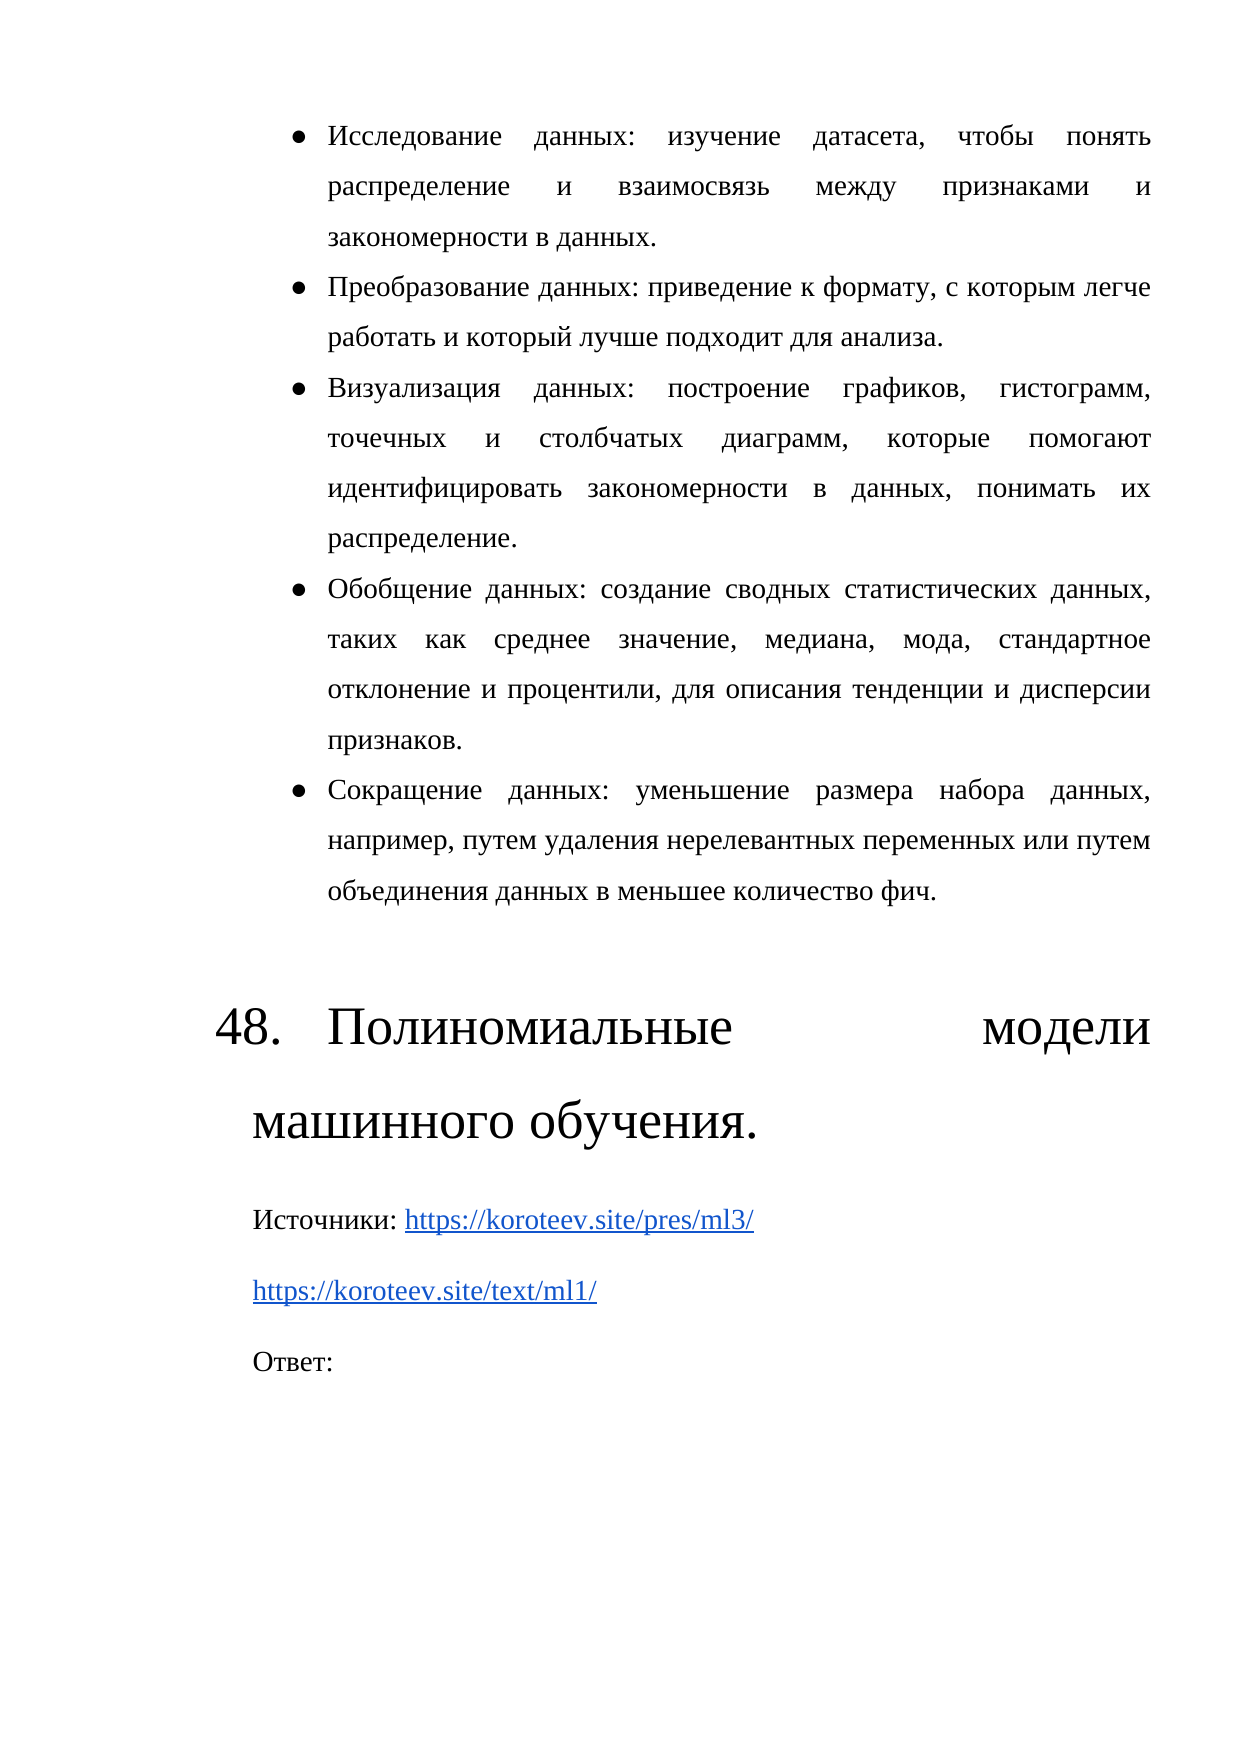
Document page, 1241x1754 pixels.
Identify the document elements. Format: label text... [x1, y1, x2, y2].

text https://koroteev.site/text/ml1/ [252, 1273, 1152, 1307]
text Источники: https://koroteev.site/pres/ml3/ [252, 1202, 1152, 1236]
text Ответ: [252, 1344, 1152, 1378]
list Обобщение данных: создание сводных статистических данных, таких как среднее значение, медиана, мода, стандартное отклонение и процентили, для описания тенденции и дисперсии признаков. [290, 571, 1152, 755]
title Полиномиальные модели машинного обучения. [215, 994, 1152, 1150]
list Исследование данных: изучение датасета, чтобы понять распределение и взаимосвязь между признаками и закономерности в данных. [290, 118, 1152, 252]
list Преобразование данных: приведение к формату, с которым легче работать и который лучше подходит для анализа. [290, 269, 1152, 353]
list Визуализация данных: построение графиков, гистограмм, точечных и столбчатых диаграмм, которые помогают идентифицировать закономерности в данных, понимать их распределение. [290, 370, 1152, 554]
list Сокращение данных: уменьшение размера набора данных, например, путем удаления нерелевантных переменных или путем объединения данных в меньшее количество фич. [290, 772, 1152, 906]
